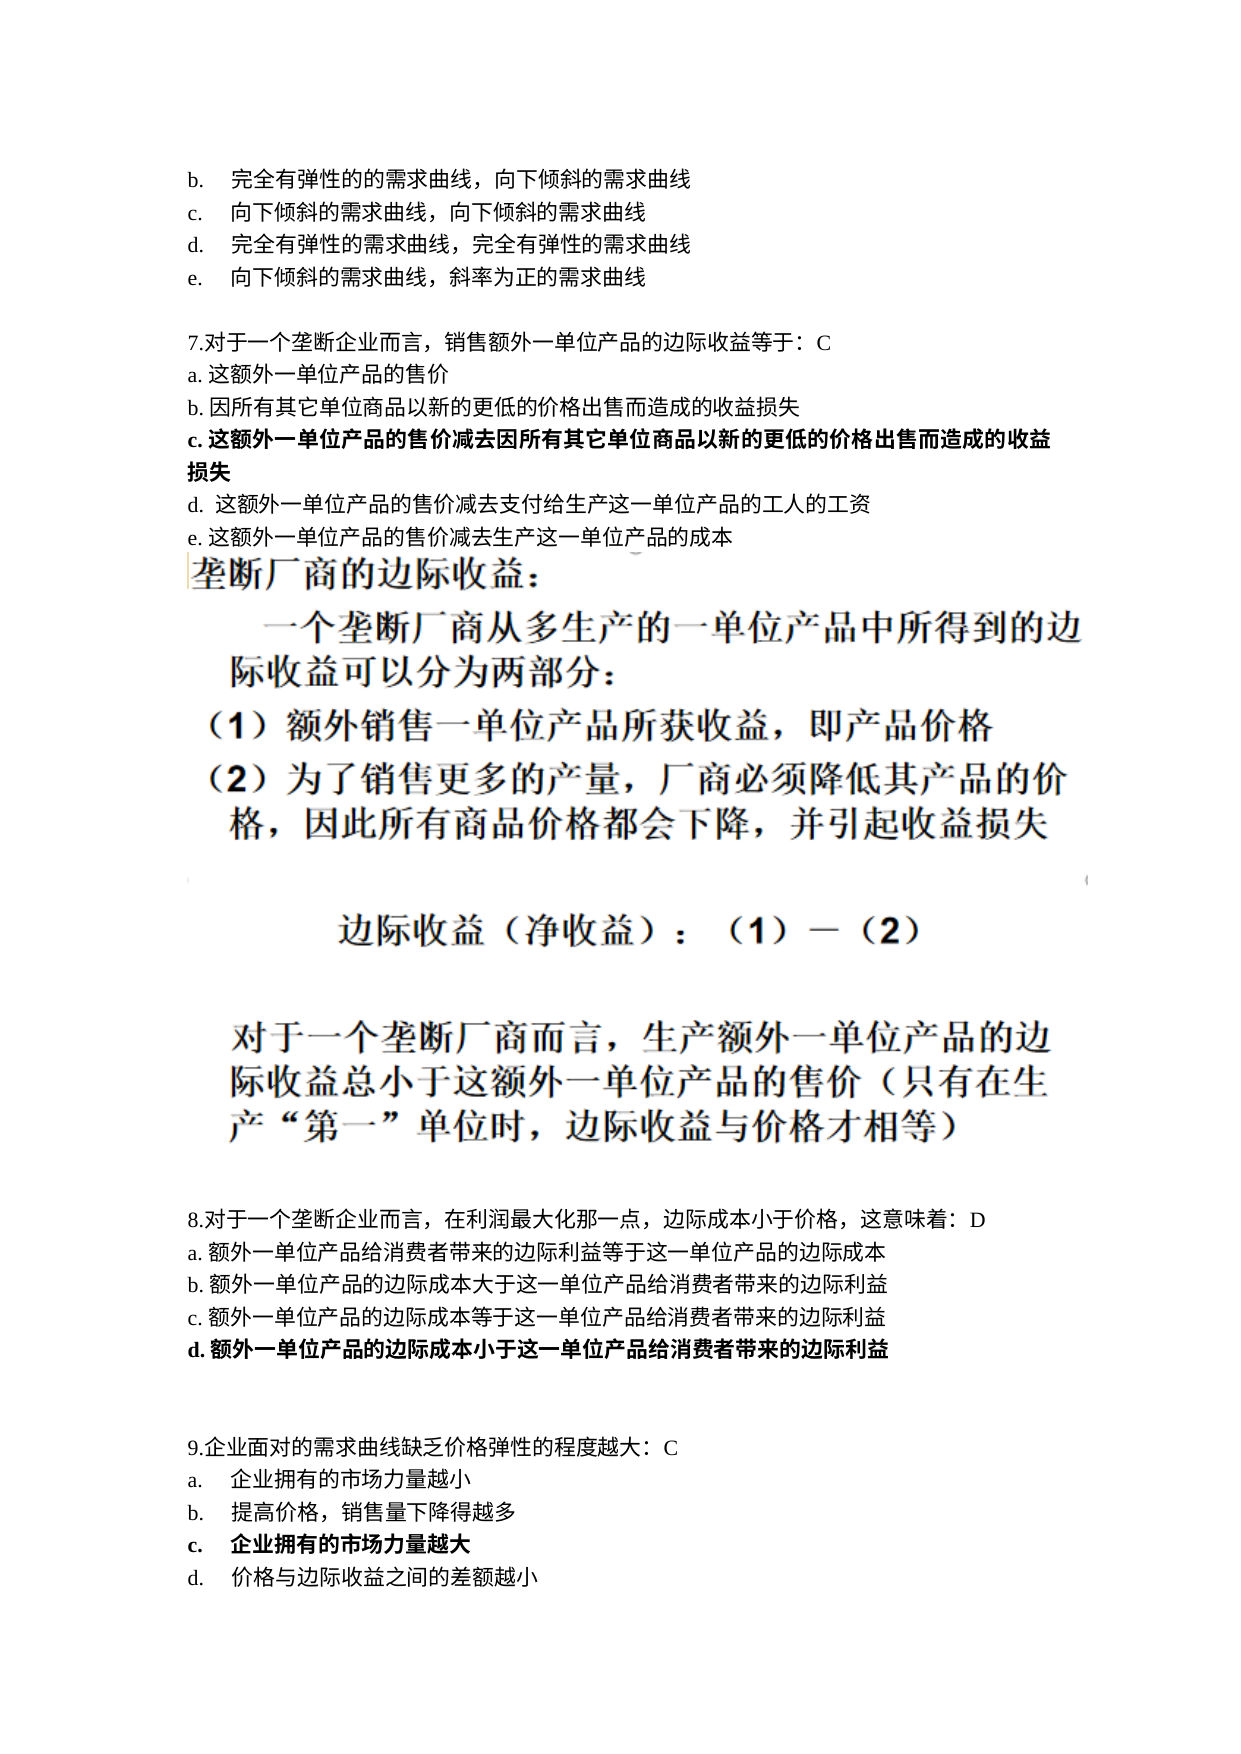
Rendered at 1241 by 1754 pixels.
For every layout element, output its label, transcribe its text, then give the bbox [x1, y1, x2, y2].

text b. 因所有其它单位商品以新的更低的价格出售而造成的收益损失 [187, 389, 1053, 422]
text d. 这额外一单位产品的售价减去支付给生产这一单位产品的工人的工资 [187, 487, 1053, 519]
text a. 额外一单位产品给消费者带来的边际利益等于这一单位产品的边际成本 [187, 1234, 1053, 1267]
text c. 这额外一单位产品的售价减去因所有其它单位商品以新的更低的价格出售而造成的收益损失 [187, 422, 1053, 487]
text c. 向下倾斜的需求曲线，向下倾斜的需求曲线 [187, 194, 1053, 227]
text d. 完全有弹性的需求曲线，完全有弹性的需求曲线 [187, 227, 1053, 259]
text c. 额外一单位产品的边际成本等于这一单位产品给消费者带来的边际利益 [187, 1299, 1053, 1332]
text a. 这额外一单位产品的售价 [187, 357, 1053, 389]
text b. 提高价格，销售量下降得越多 [187, 1494, 1053, 1527]
text 8.对于一个垄断企业而言，在利润最大化那一点，边际成本小于价格，这意味着：D [187, 1202, 1053, 1234]
text e. 向下倾斜的需求曲线，斜率为正的需求曲线 [187, 259, 1053, 292]
text b. 完全有弹性的的需求曲线，向下倾斜的需求曲线 [187, 162, 1053, 194]
text a. 企业拥有的市场力量越小 [187, 1462, 1053, 1494]
text 7.对于一个垄断企业而言，销售额外一单位产品的边际收益等于：C [187, 324, 1053, 357]
text d. 价格与边际收益之间的差额越小 [187, 1559, 1053, 1592]
text e. 这额外一单位产品的售价减去生产这一单位产品的成本 [187, 519, 1053, 552]
text 9.企业面对的需求曲线缺乏价格弹性的程度越大：C [187, 1429, 1053, 1462]
text d. 额外一单位产品的边际成本小于这一单位产品给消费者带来的边际利益 [187, 1332, 1053, 1364]
picture [187, 552, 1088, 1154]
text c. 企业拥有的市场力量越大 [187, 1527, 1053, 1559]
text b. 额外一单位产品的边际成本大于这一单位产品给消费者带来的边际利益 [187, 1267, 1053, 1299]
